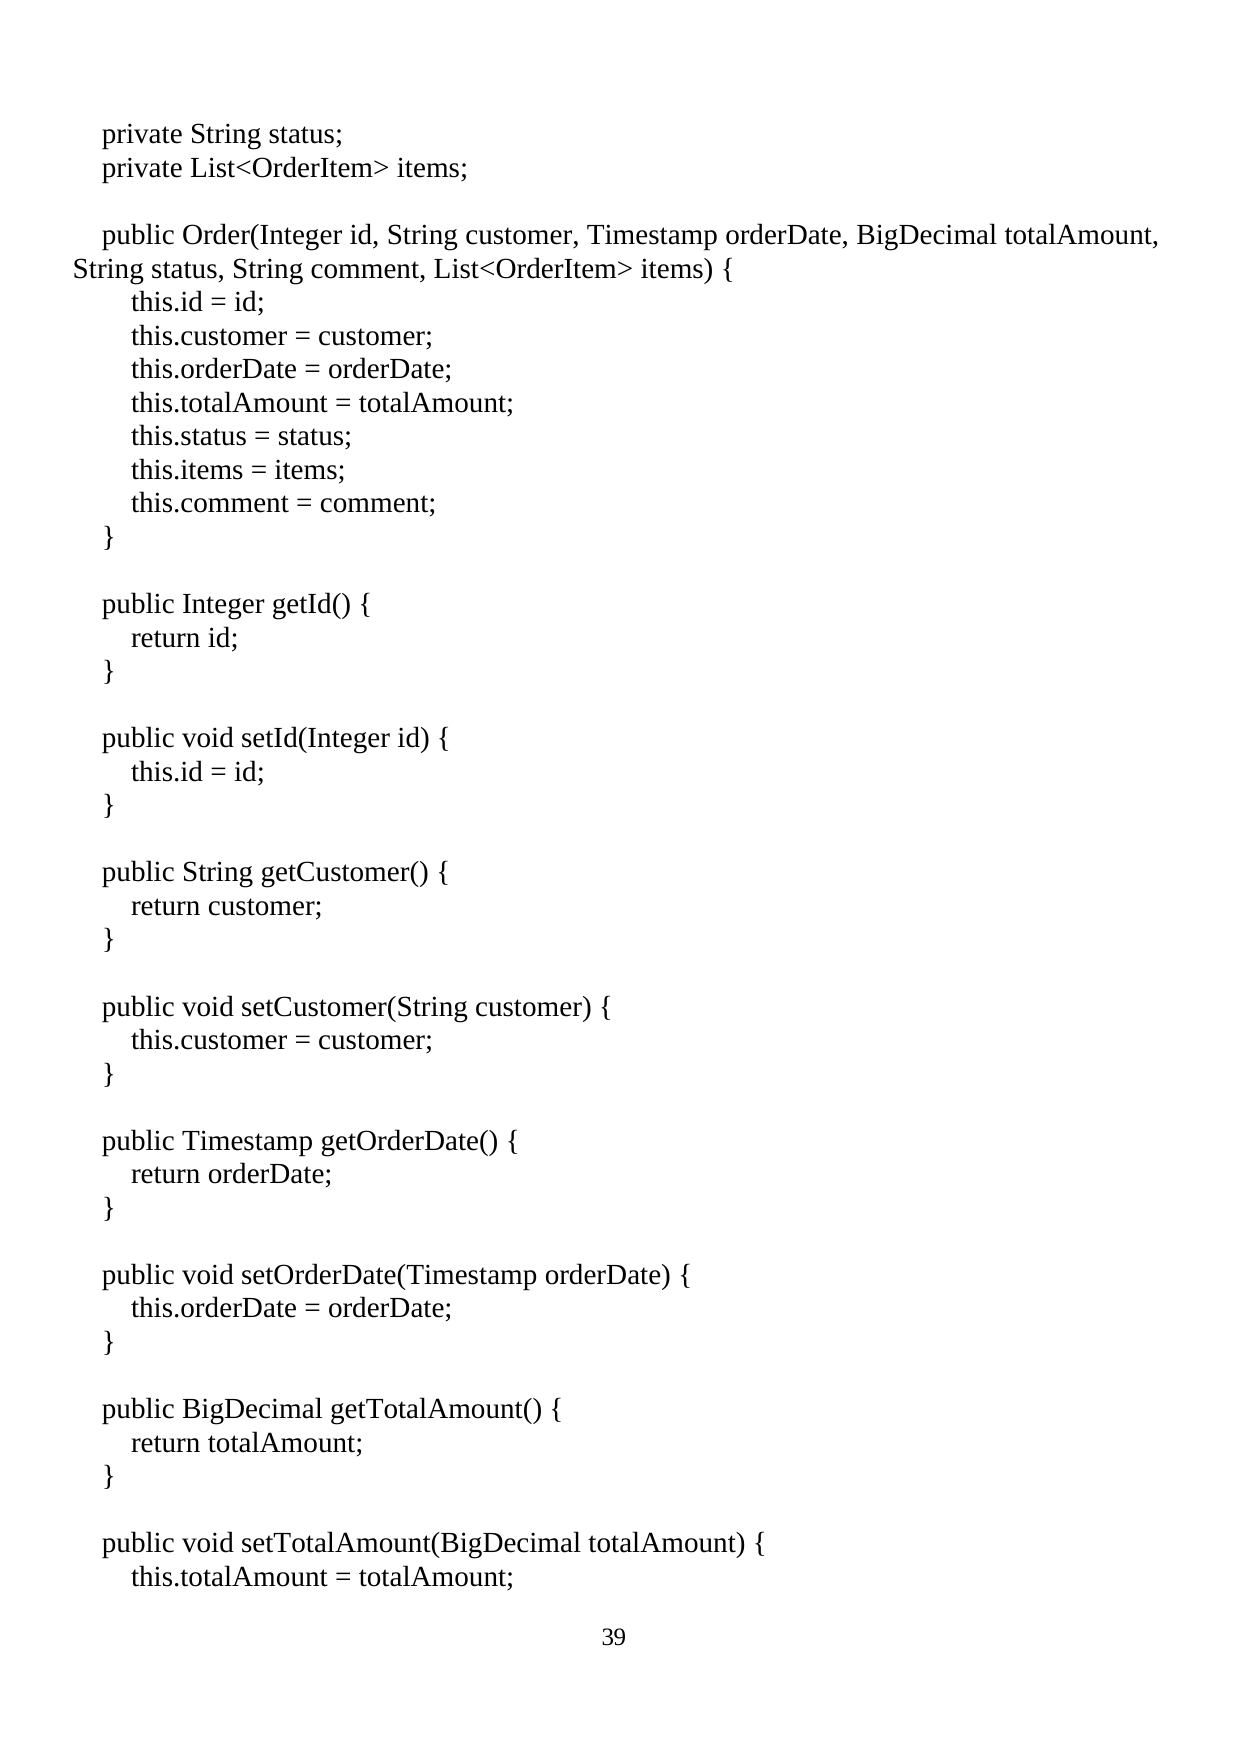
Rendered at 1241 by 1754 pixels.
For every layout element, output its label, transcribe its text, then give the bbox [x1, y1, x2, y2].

text this.customer = customer; [72, 318, 1192, 351]
text public void setOrderDate(Timestamp orderDate) { [72, 1257, 1192, 1291]
text } [72, 653, 1192, 687]
text } [72, 1324, 1192, 1358]
text this.status = status; [72, 418, 1192, 452]
text public Timestamp getOrderDate() { [72, 1123, 1192, 1156]
text } [72, 787, 1192, 821]
text this.comment = comment; [72, 486, 1192, 519]
text return orderDate; [72, 1156, 1192, 1190]
text public void setTotalAmount(BigDecimal totalAmount) { [72, 1525, 1192, 1559]
text } [72, 922, 1192, 955]
text this.items = items; [72, 452, 1192, 486]
text this.id = id; [72, 284, 1192, 318]
text public void setCustomer(String customer) { [72, 989, 1192, 1022]
text this.id = id; [72, 754, 1192, 787]
text } [72, 1190, 1192, 1223]
text return totalAmount; [72, 1425, 1192, 1458]
text this.orderDate = orderDate; [72, 351, 1192, 385]
text return id; [72, 620, 1192, 653]
text public Integer getId() { [72, 586, 1192, 620]
text } [72, 519, 1192, 553]
text return customer; [72, 888, 1192, 922]
text this.totalAmount = totalAmount; [72, 1559, 1192, 1592]
text public void setId(Integer id) { [72, 720, 1192, 754]
text private List<OrderItem> items; [72, 150, 1192, 184]
text } [72, 1056, 1192, 1089]
text this.totalAmount = totalAmount; [72, 385, 1192, 418]
text public BigDecimal getTotalAmount() { [72, 1391, 1192, 1425]
text this.customer = customer; [72, 1022, 1192, 1056]
text this.orderDate = orderDate; [72, 1291, 1192, 1324]
text public Order(Integer id, String customer, Timestamp orderDate, BigDecimal totalAmount, String status, String comment, List<OrderItem> items) { [72, 217, 1192, 284]
text private String status; [72, 117, 1192, 150]
text public String getCustomer() { [72, 854, 1192, 888]
text } [72, 1458, 1192, 1492]
